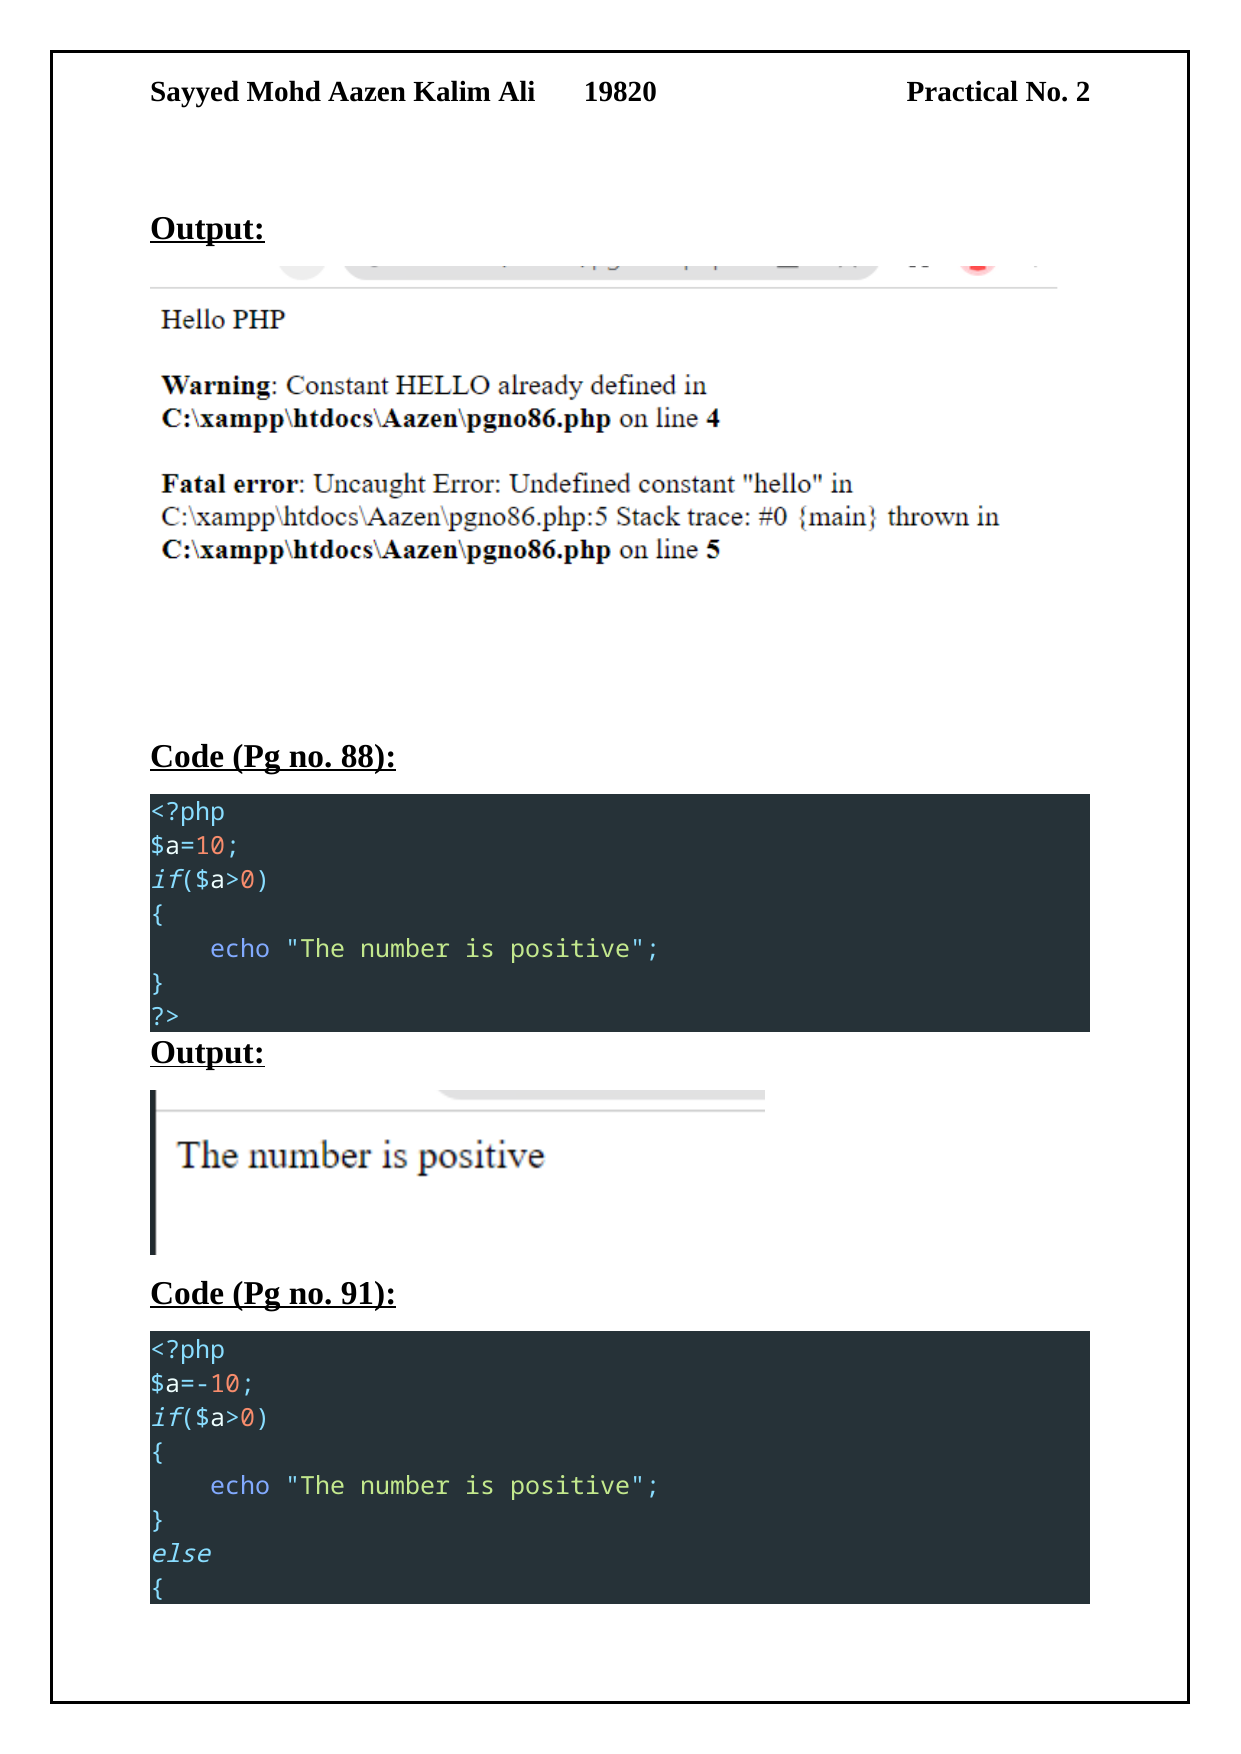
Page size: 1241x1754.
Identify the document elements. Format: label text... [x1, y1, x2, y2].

text ?> [150, 998, 1090, 1032]
text <?php [150, 1331, 1090, 1365]
text Output: [150, 1032, 1090, 1071]
text if($a>0) [150, 1399, 1090, 1433]
text Output: [150, 208, 1090, 246]
text } [150, 964, 1090, 998]
text $a=10; [150, 828, 1090, 862]
text $a=-10; [150, 1365, 1090, 1399]
picture [150, 266, 1058, 602]
text if($a>0) [150, 862, 1090, 896]
text { [150, 1570, 1090, 1604]
text echo "The number is positive"; [150, 1467, 1090, 1502]
text echo "The number is positive"; [150, 930, 1090, 964]
text Code (Pg no. 88): [150, 736, 1090, 774]
picture [150, 1090, 765, 1255]
text Code (Pg no. 91): [150, 1273, 1090, 1312]
text <?php [150, 794, 1090, 828]
text else [150, 1536, 1090, 1570]
text { [150, 1433, 1090, 1467]
text } [150, 1502, 1090, 1536]
text { [150, 896, 1090, 930]
